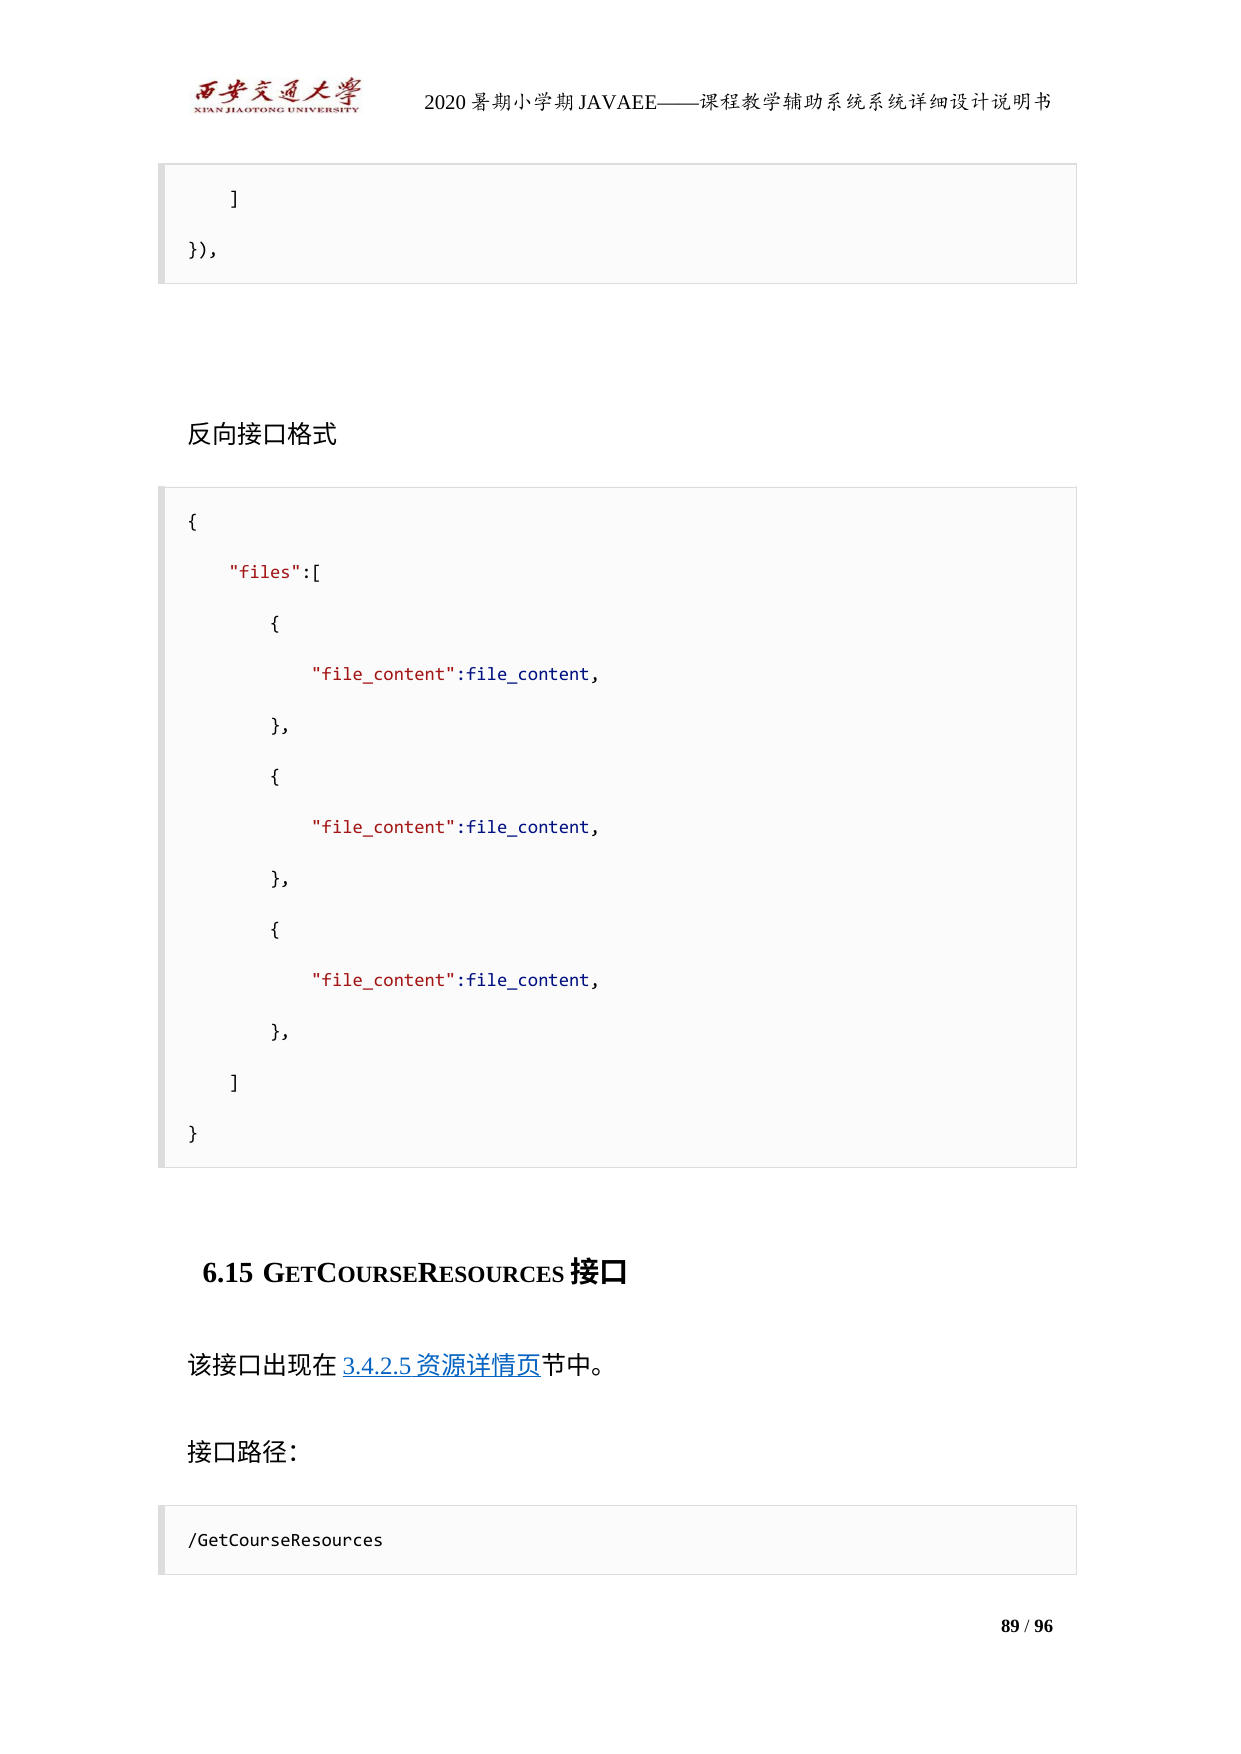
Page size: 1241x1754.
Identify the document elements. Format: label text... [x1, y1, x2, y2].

text /GetCourseResources [165, 1506, 1076, 1574]
text } [165, 1098, 1076, 1167]
text 反向接口格式 [187, 399, 1053, 467]
text "file_content":file_content, [165, 792, 1076, 843]
text "files":[ [165, 537, 1076, 588]
text "file_content":file_content, [165, 639, 1076, 690]
text { [165, 894, 1076, 945]
text }, [165, 690, 1076, 741]
text { [165, 488, 1076, 537]
subtitle GetCourseResources接口 [202, 1236, 1053, 1304]
text "file_content":file_content, [165, 945, 1076, 996]
picture [189, 77, 364, 114]
text ] [165, 1047, 1076, 1098]
text }), [165, 214, 1076, 283]
text { [165, 741, 1076, 792]
text }, [165, 843, 1076, 894]
text }, [165, 996, 1076, 1047]
text { [165, 588, 1076, 639]
text 接口路径： [187, 1417, 1053, 1485]
text ] [165, 165, 1076, 214]
text 该接口出现在3.4.2.5资源详情页节中。 [187, 1329, 1053, 1397]
